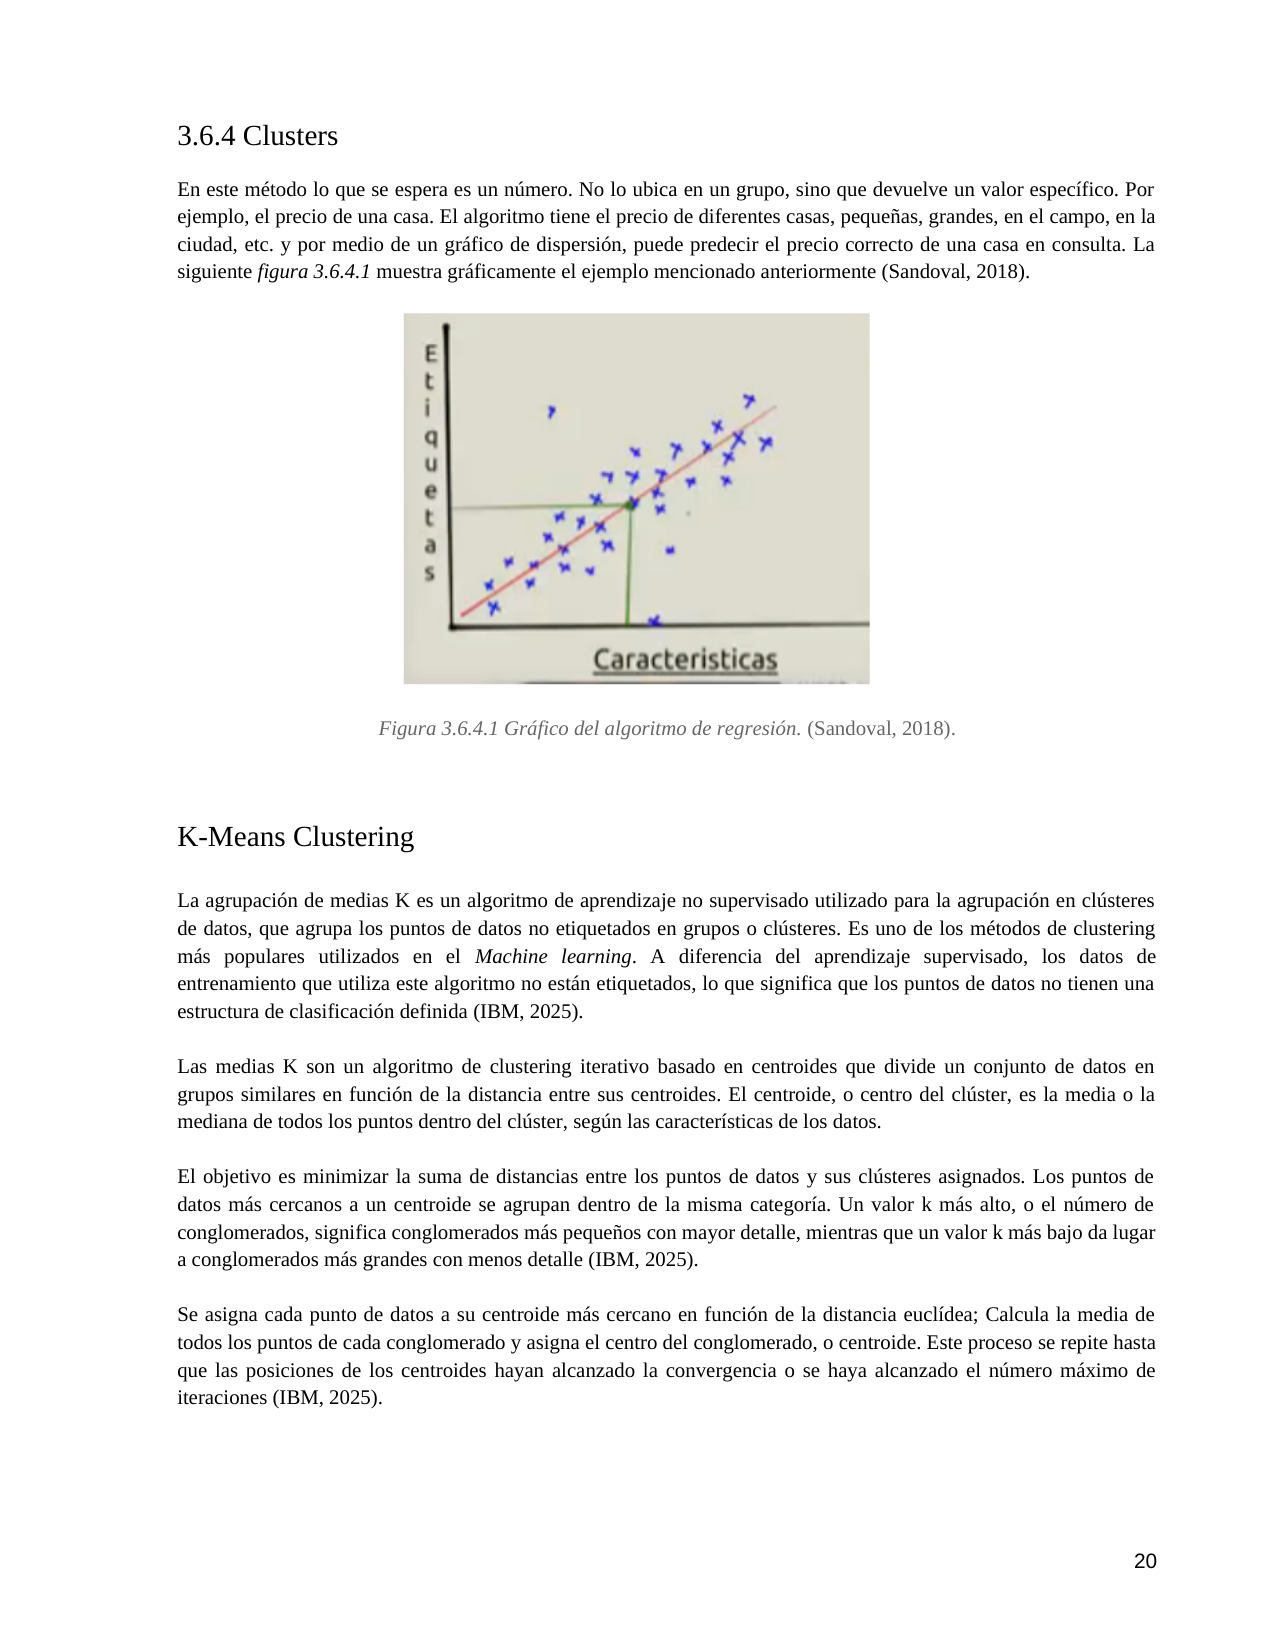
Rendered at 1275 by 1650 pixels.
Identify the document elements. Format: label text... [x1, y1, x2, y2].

subtitle K-Means Clustering [177, 819, 1157, 852]
text Las medias K son un algoritmo de clustering iterativo basado en centroides que divide un conjunto de datos en grupos similares en función de la distancia entre sus centroides. El centroide, o centro del clúster, es la media o la mediana de todos los puntos dentro del clúster, según las características de los datos. [177, 1054, 1157, 1133]
subtitle 3.6.4 Clusters [177, 118, 1157, 151]
text En este método lo que se espera es un número. No lo ubica en un grupo, sino que devuelve un valor específico. Por ejemplo, el precio de una casa. El algoritmo tiene el precio de diferentes casas, pequeñas, grandes, en el campo, en la ciudad, etc. y por medio de un gráfico de dispersión, puede predecir el precio correcto de una casa en consulta. La siguiente figura 3.6.4.1 muestra gráficamente el ejemplo mencionado anteriormente (Sandoval, 2018). [177, 177, 1157, 283]
picture [400, 308, 886, 691]
text El objetivo es minimizar la suma de distancias entre los puntos de datos y sus clústeres asignados. Los puntos de datos más cercanos a un centroide se agrupan dentro de la misma categoría. Un valor k más alto, o el número de conglomerados, significa conglomerados más pequeños con mayor detalle, mientras que un valor k más bajo da lugar a conglomerados más grandes con menos detalle (IBM, 2025). [177, 1164, 1157, 1271]
text Se asigna cada punto de datos a su centroide más cercano en función de la distancia euclídea; Calcula la media de todos los puntos de cada conglomerado y asigna el centro del conglomerado, o centroide. Este proceso se repite hasta que las posiciones de los centroides hayan alcanzado la convergencia o se haya alcanzado el número máximo de iteraciones (IBM, 2025). [177, 1302, 1157, 1409]
text La agrupación de medias K es un algoritmo de aprendizaje no supervisado utilizado para la agrupación en clústeres de datos, que agrupa los puntos de datos no etiquetados en grupos o clústeres. Es uno de los métodos de clustering más populares utilizados en el Machine learning. A diferencia del aprendizaje supervisado, los datos de entrenamiento que utiliza este algoritmo no están etiquetados, lo que significa que los puntos de datos no tienen una estructura de clasificación definida (IBM, 2025). [177, 888, 1157, 1023]
